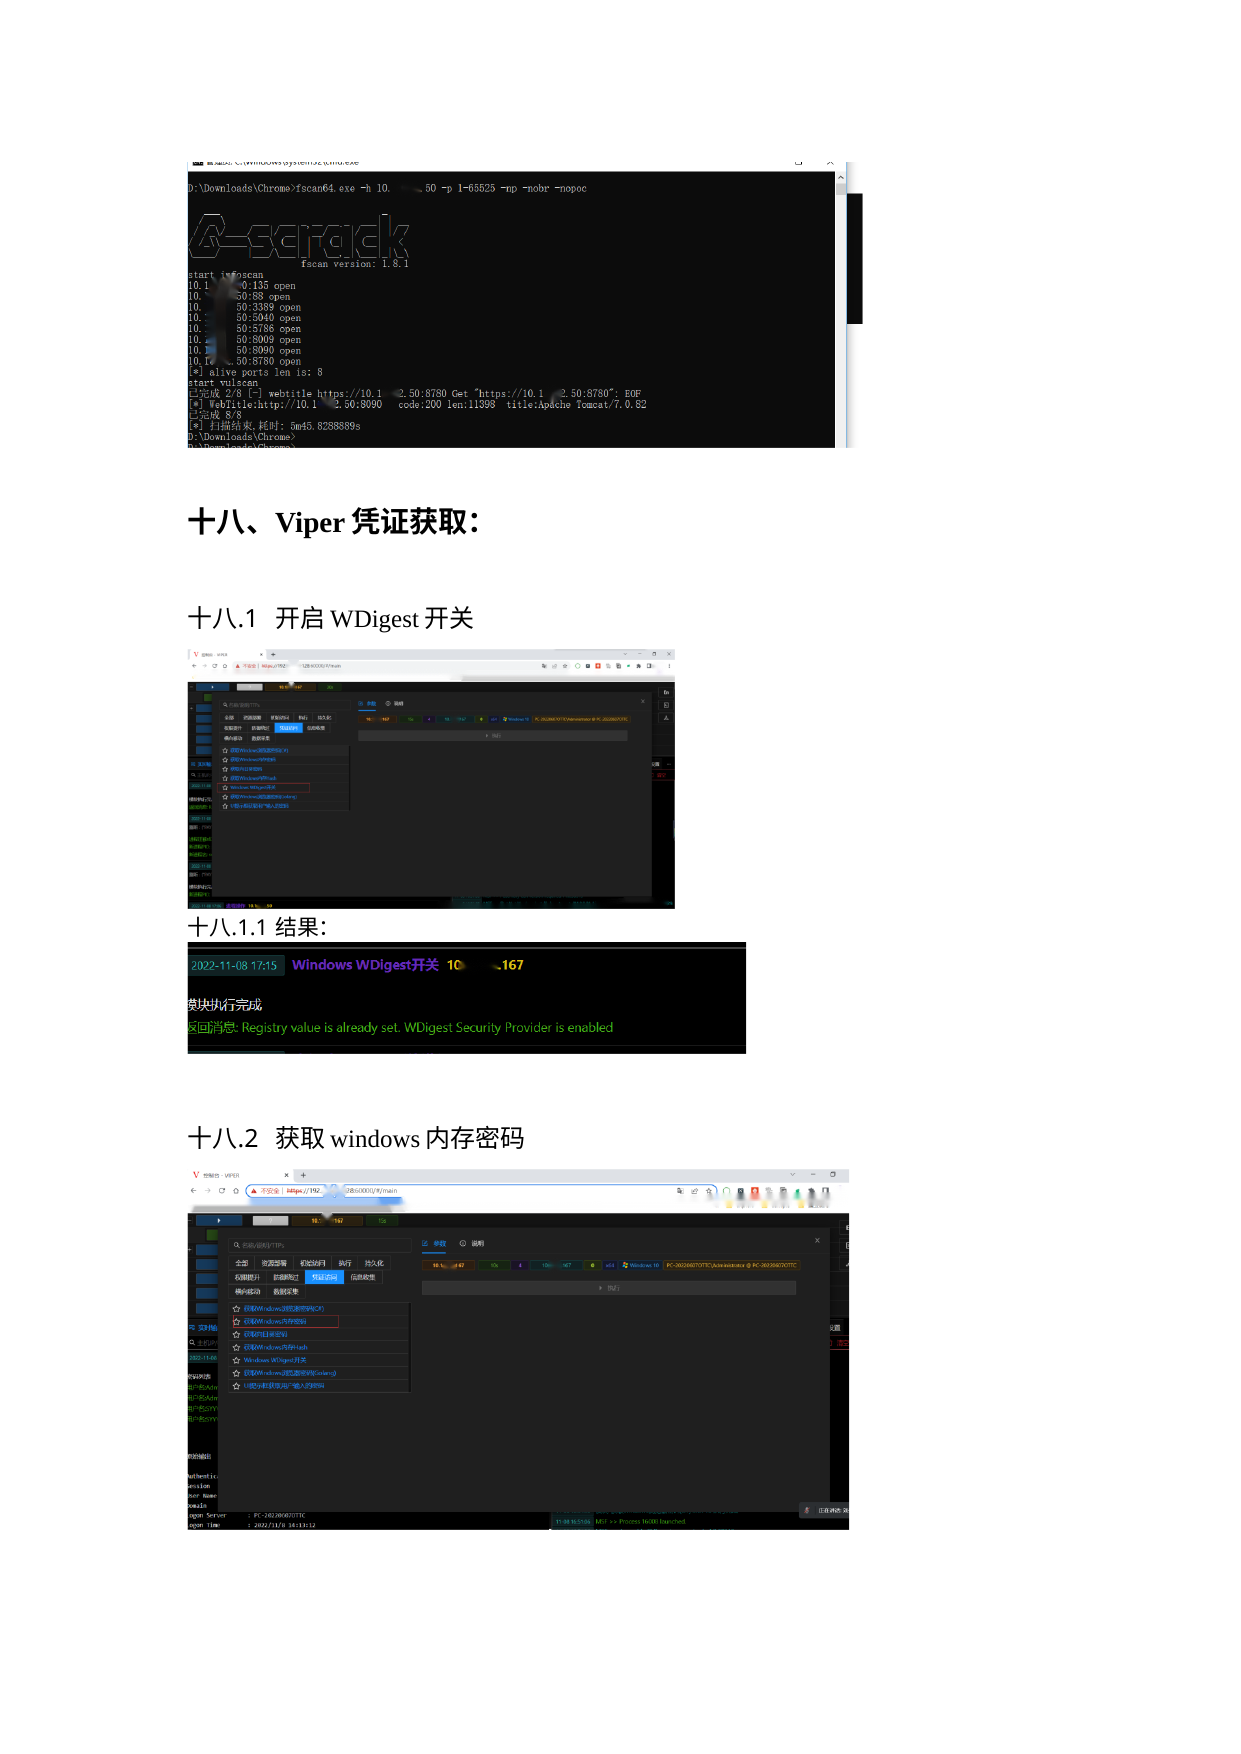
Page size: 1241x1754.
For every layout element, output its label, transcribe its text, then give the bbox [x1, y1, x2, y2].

subtitle Viper凭证获取： [187, 487, 1053, 552]
subtitle 开启WDigest开关 [187, 584, 1053, 649]
picture [187, 1169, 850, 1530]
subtitle 结果： [187, 909, 1053, 942]
picture [187, 162, 863, 448]
picture [187, 942, 747, 1054]
subtitle 获取windows内存密码 [187, 1104, 1053, 1169]
picture [187, 649, 675, 909]
